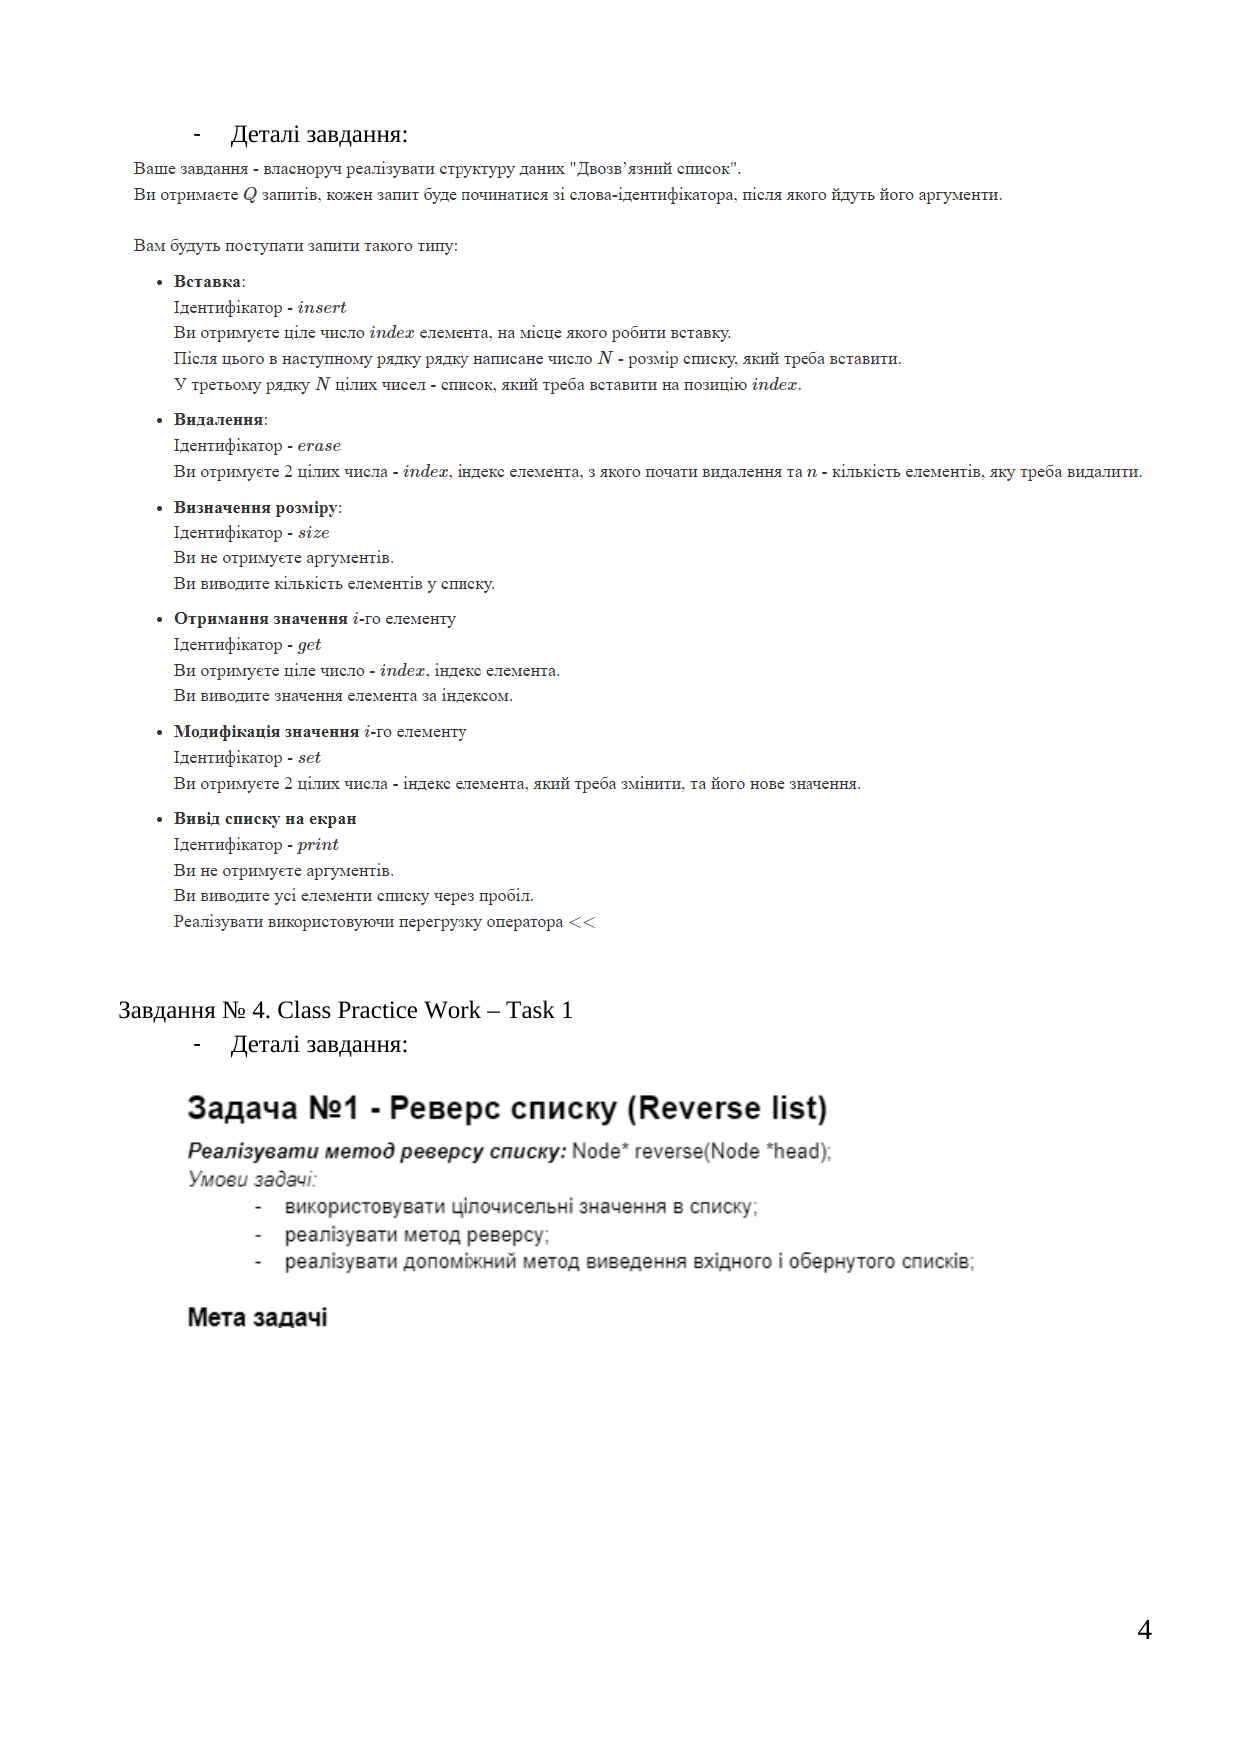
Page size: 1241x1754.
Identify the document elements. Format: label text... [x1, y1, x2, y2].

text Завдання № 4. Class Practice Work – Task 1 [118, 995, 1152, 1024]
picture [118, 148, 1152, 944]
list Деталі завдання: [193, 1028, 1152, 1058]
list Деталі завдання: [193, 118, 1152, 148]
picture [118, 1058, 1077, 1328]
